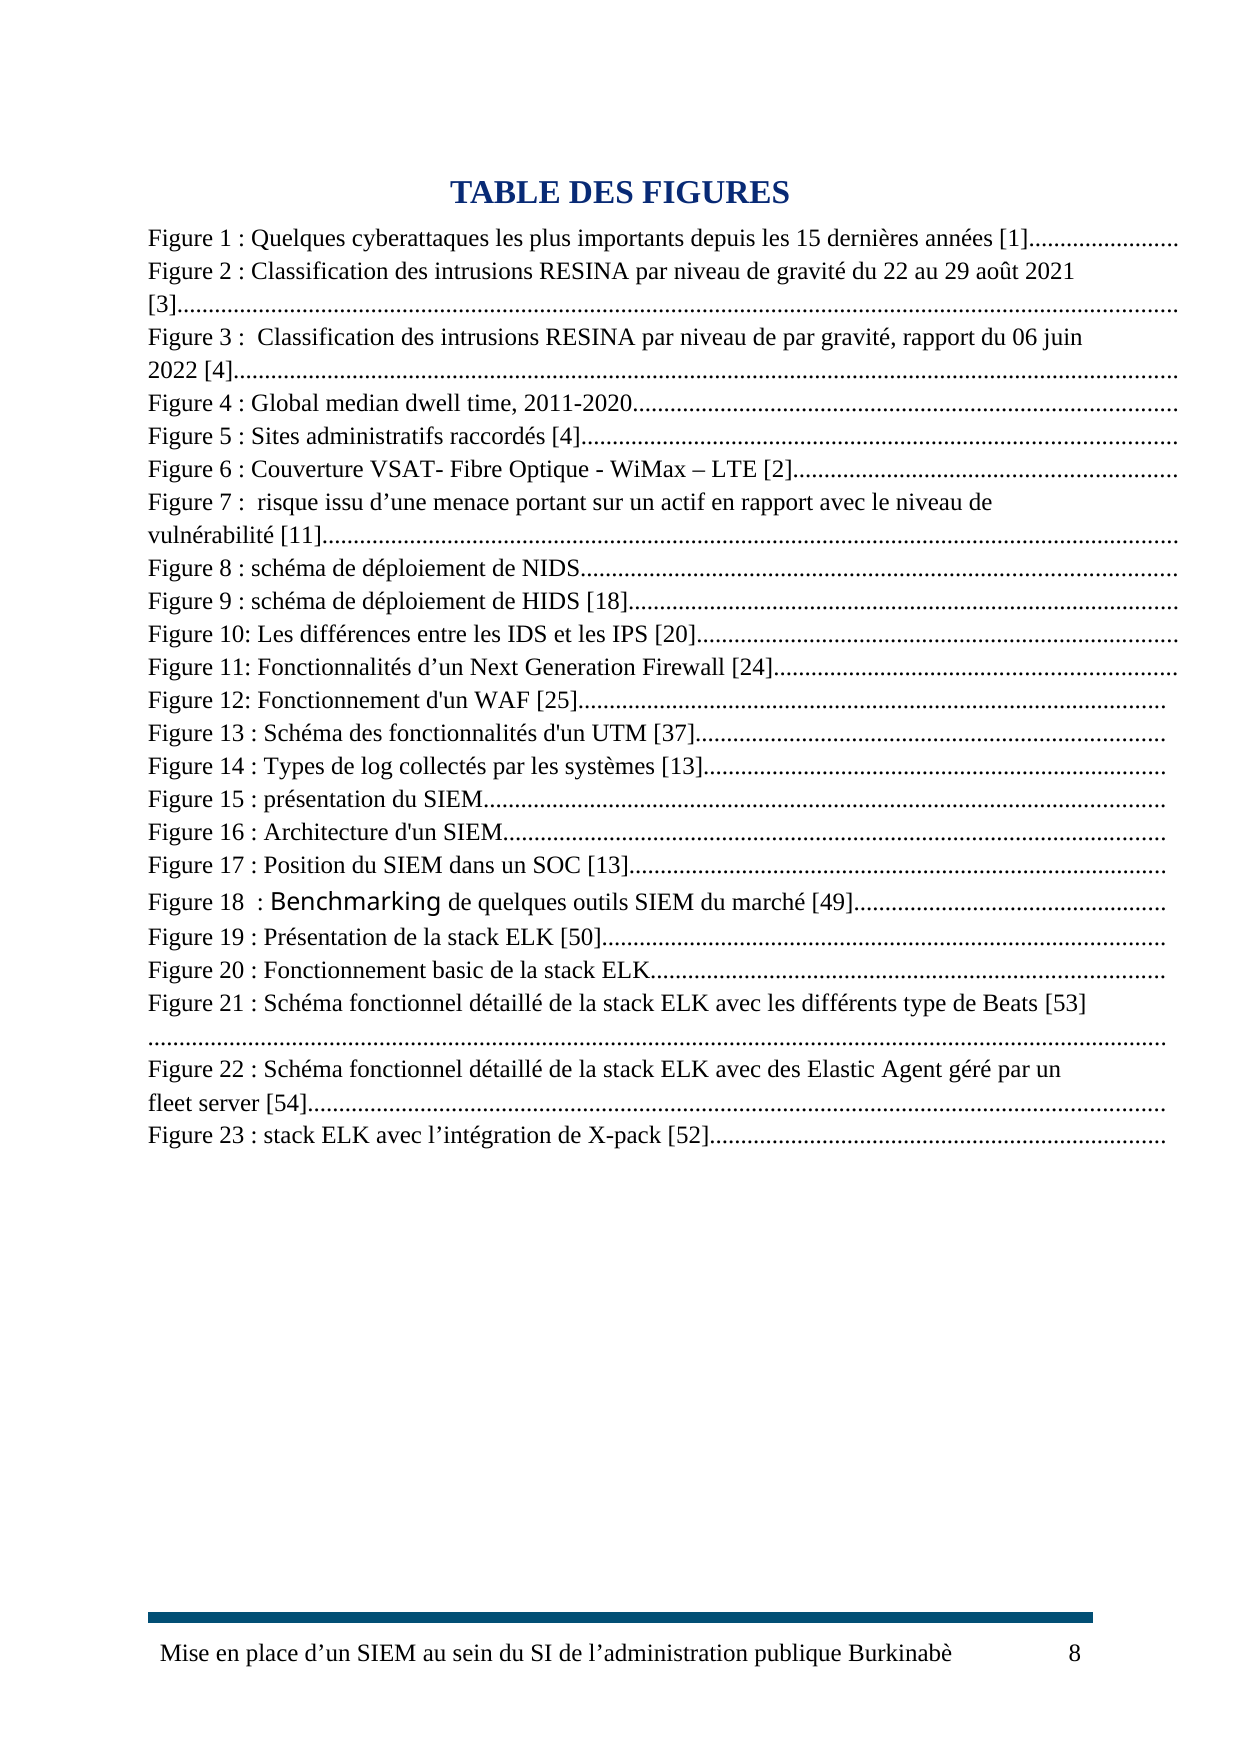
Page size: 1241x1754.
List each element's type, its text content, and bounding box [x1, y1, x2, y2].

text Figure 11: Fonctionnalités d’un Next Generation Firewall [24] 9 [148, 652, 1093, 681]
text Figure 17 : Position du SIEM dans un SOC [13] 19 [148, 850, 1093, 879]
text Figure 9 : schéma de déploiement de HIDS [18] 7 [148, 586, 1093, 615]
text Figure 2 : Classification des intrusions RESINA par niveau de gravité du 22 au 29 août 2021 [3] 3 [148, 256, 1093, 318]
text Figure 10: Les différences entre les IDS et les IPS [20] 8 [148, 619, 1093, 648]
text Figure 3 : Classification des intrusions RESINA par niveau de par gravité, rapport du 06 juin 2022 [4] 3 [148, 322, 1093, 384]
subtitle TABLE DES FIGURES [148, 173, 1093, 211]
text Figure 1 : Quelques cyberattaques les plus importants depuis les 15 dernières années [1] 9 [148, 223, 1093, 252]
text Figure 18 : Benchmarking de quelques outils SIEM du marché [49] 23 [148, 883, 1093, 917]
text Figure 20 : Fonctionnement basic de la stack ELK 26 [148, 956, 1093, 984]
text Figure 14 : Types de log collectés par les systèmes [13] 13 [148, 751, 1093, 780]
text Figure 21 : Schéma fonctionnel détaillé de la stack ELK avec les différents type de Beats [53] 27 [148, 988, 1093, 1050]
text Figure 5 : Sites administratifs raccordés [4] 3 [148, 421, 1093, 450]
text Figure 6 : Couverture VSAT- Fibre Optique - WiMax – LTE [2] 3 [148, 454, 1093, 483]
text Figure 23 : stack ELK avec l’intégration de X-pack [52] 28 [148, 1121, 1093, 1149]
text Figure 12: Fonctionnement d'un WAF [25] 10 [148, 685, 1093, 714]
text Figure 22 : Schéma fonctionnel détaillé de la stack ELK avec des Elastic Agent géré par un fleet server [54] 27 [148, 1054, 1093, 1116]
text Figure 7 : risque issu d’une menace portant sur un actif en rapport avec le niveau de vulnérabilité [11] 2 [148, 487, 1093, 549]
text Figure 19 : Présentation de la stack ELK [50] 25 [148, 922, 1093, 951]
text Figure 16 : Architecture d'un SIEM 17 [148, 817, 1093, 846]
text Figure 4 : Global median dwell time, 2011-2020 3 [148, 388, 1093, 417]
text Figure 15 : présentation du SIEM 16 [148, 784, 1093, 813]
text Figure 8 : schéma de déploiement de NIDS 6 [148, 553, 1093, 582]
text Figure 13 : Schéma des fonctionnalités d'un UTM [37] 13 [148, 718, 1093, 747]
